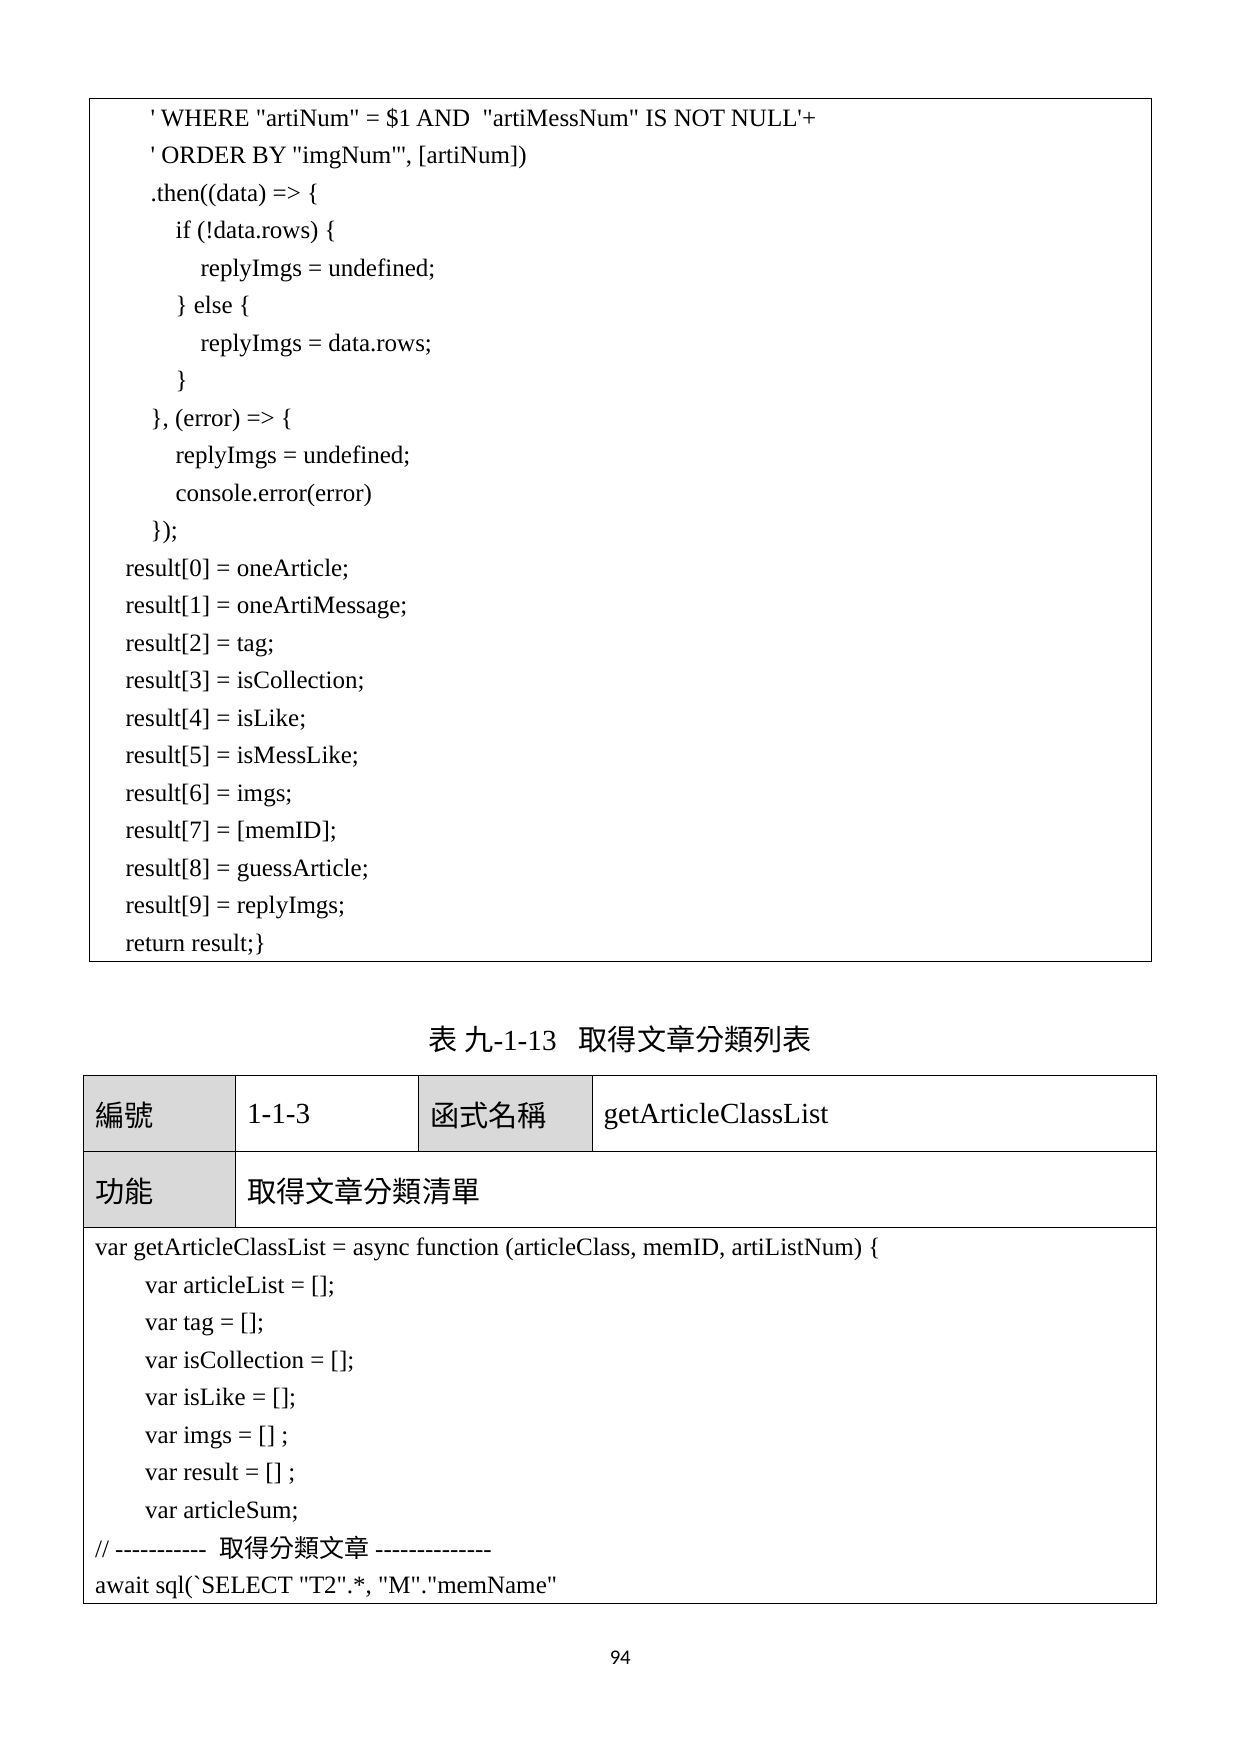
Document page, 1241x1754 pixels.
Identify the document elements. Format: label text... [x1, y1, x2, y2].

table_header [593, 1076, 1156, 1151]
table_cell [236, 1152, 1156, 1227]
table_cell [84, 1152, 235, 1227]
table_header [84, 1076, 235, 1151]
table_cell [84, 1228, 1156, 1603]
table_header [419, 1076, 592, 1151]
text 取得文章分類列表 [89, 1000, 1152, 1075]
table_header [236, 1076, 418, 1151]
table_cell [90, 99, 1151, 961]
